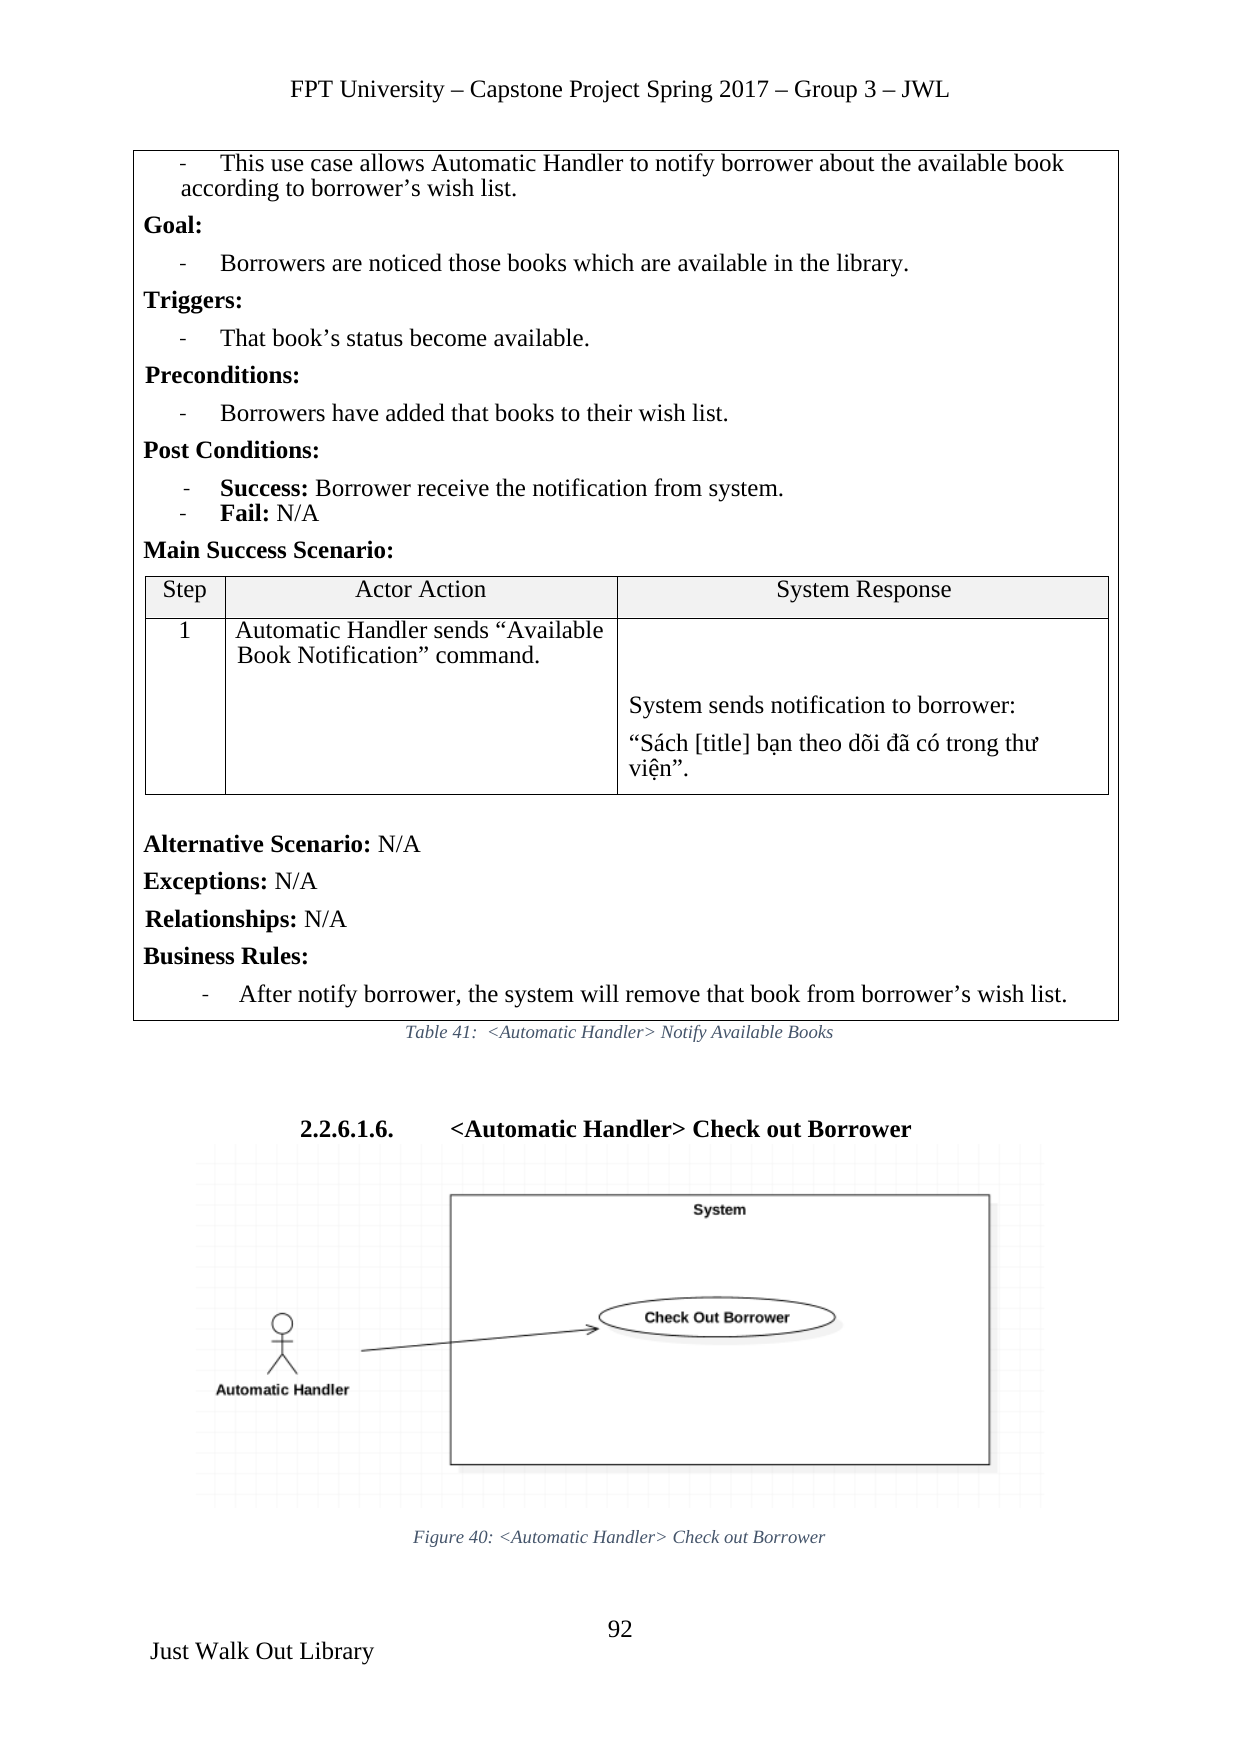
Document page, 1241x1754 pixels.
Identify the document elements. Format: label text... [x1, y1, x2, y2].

subtitle <Automatic Handler> Check out Borrower [300, 1114, 1090, 1143]
picture [195, 1144, 1045, 1508]
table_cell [134, 151, 1118, 1019]
